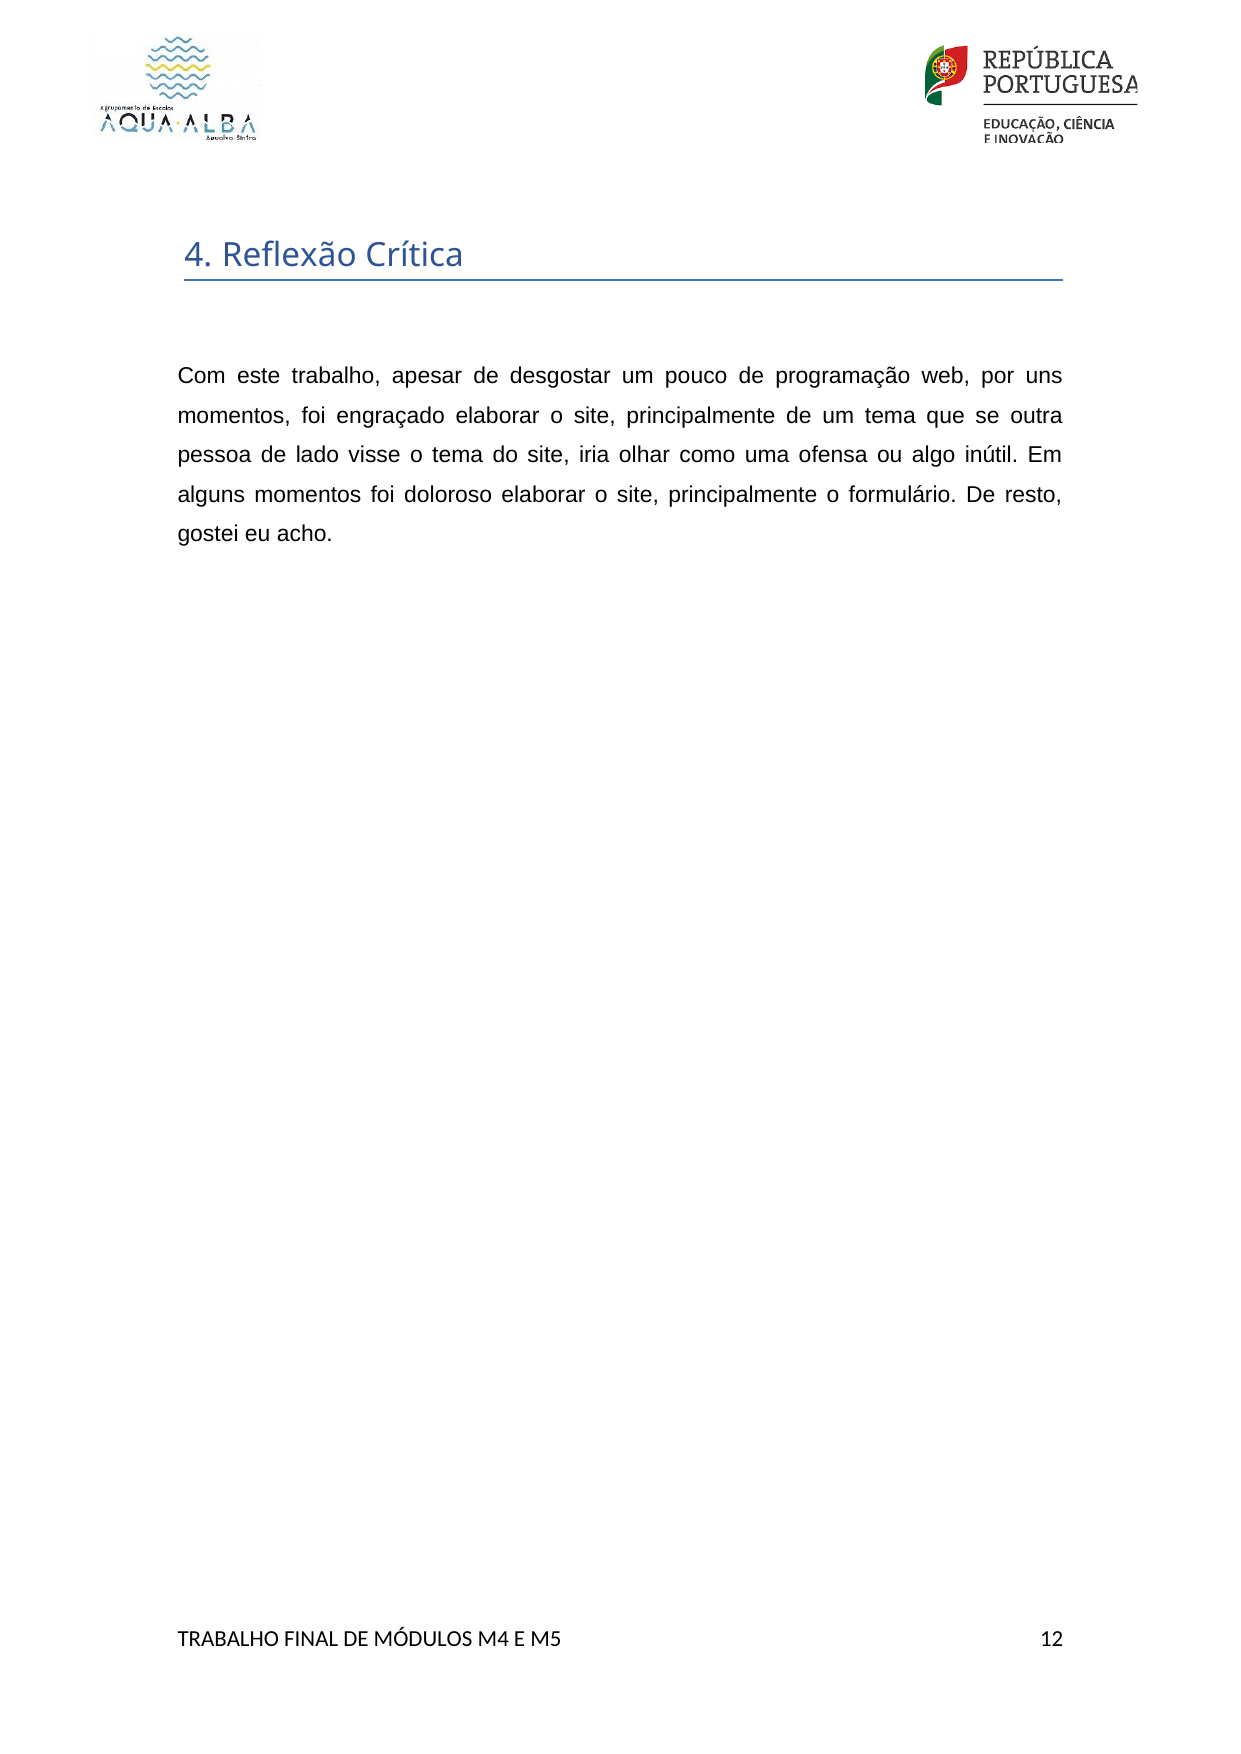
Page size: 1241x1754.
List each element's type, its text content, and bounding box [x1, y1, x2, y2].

picture [93, 33, 262, 140]
subtitle Reflexão Crítica [184, 231, 1063, 279]
picture [925, 45, 1138, 143]
text Com este trabalho, apesar de desgostar um pouco de programação web, por uns momentos, foi engraçado elaborar o site, principalmente de um tema que se outra pessoa de lado visse o tema do site, iria olhar como uma ofensa ou algo inútil. Em alguns momentos foi doloroso elaborar o site, principalmente o formulário. De resto, gostei eu acho. [177, 362, 1063, 546]
